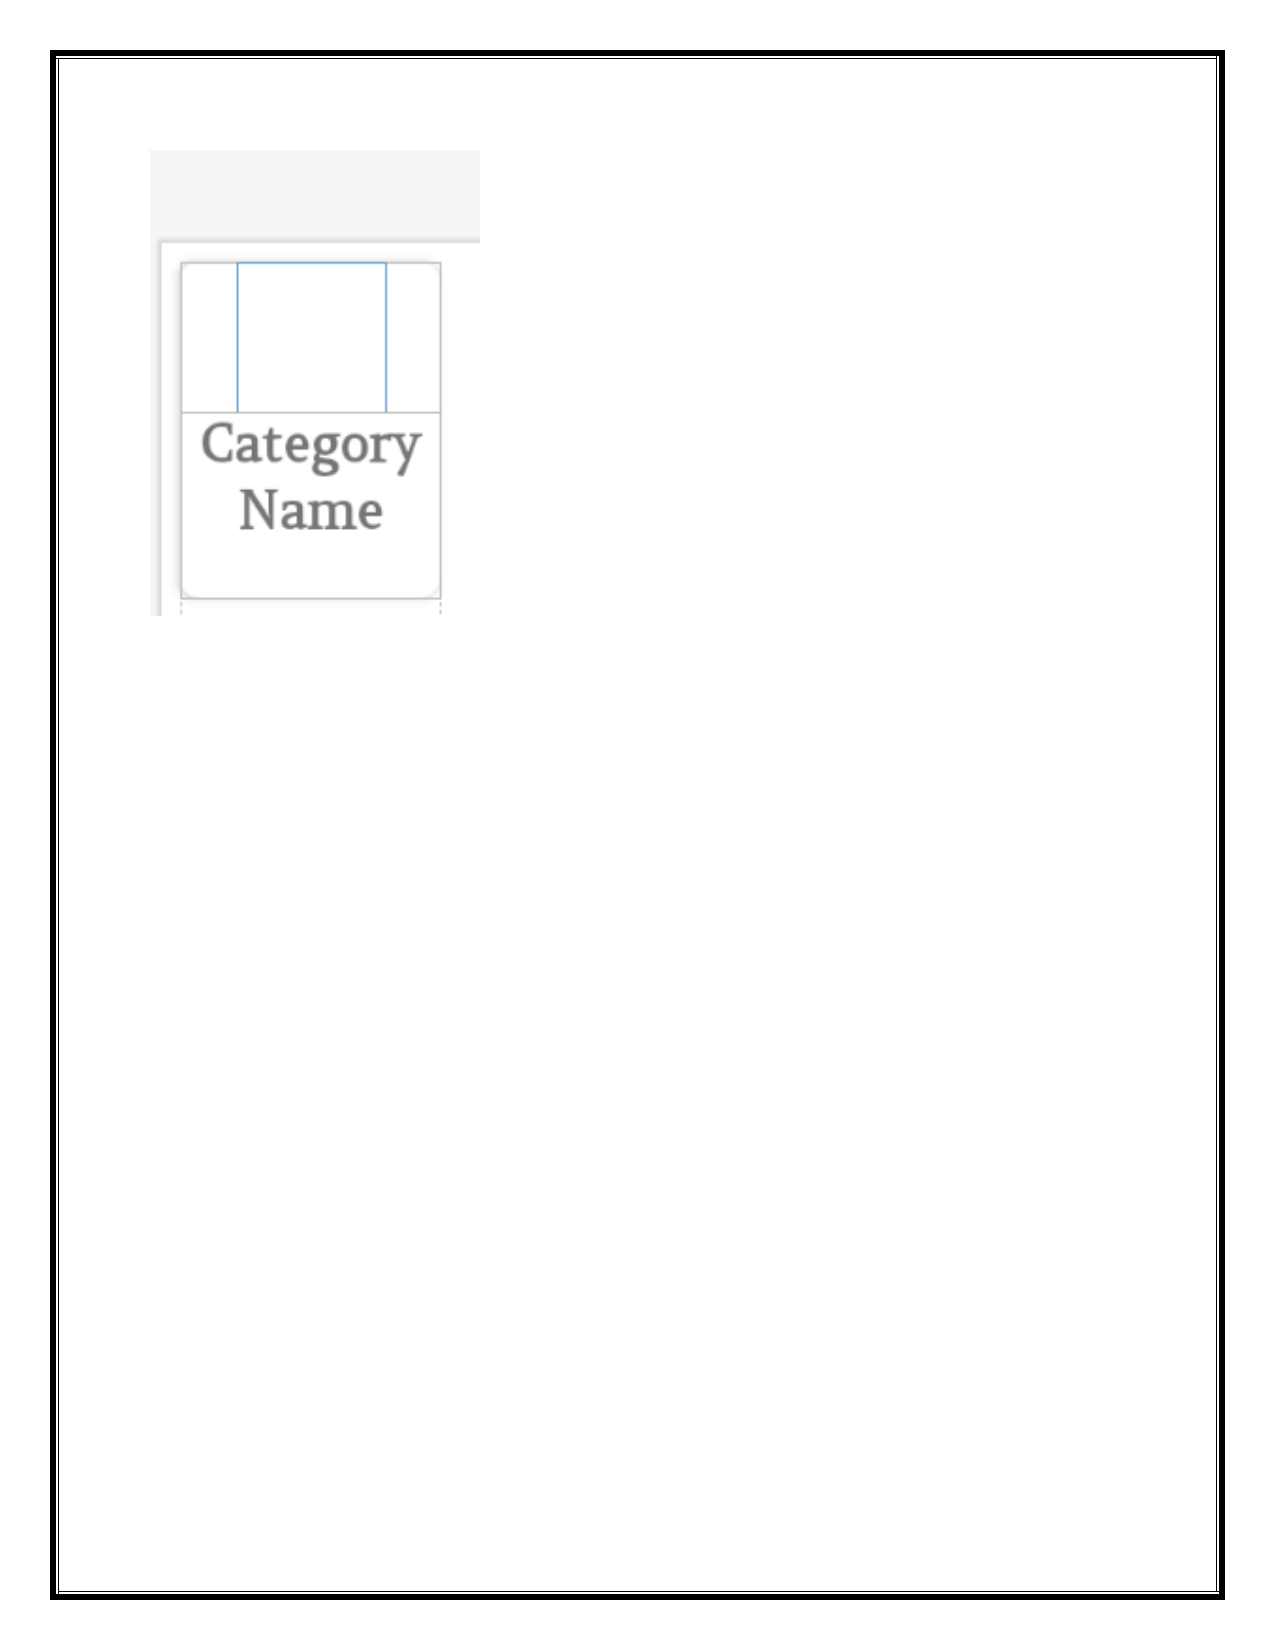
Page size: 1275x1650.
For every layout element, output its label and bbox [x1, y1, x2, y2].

picture [150, 150, 481, 616]
